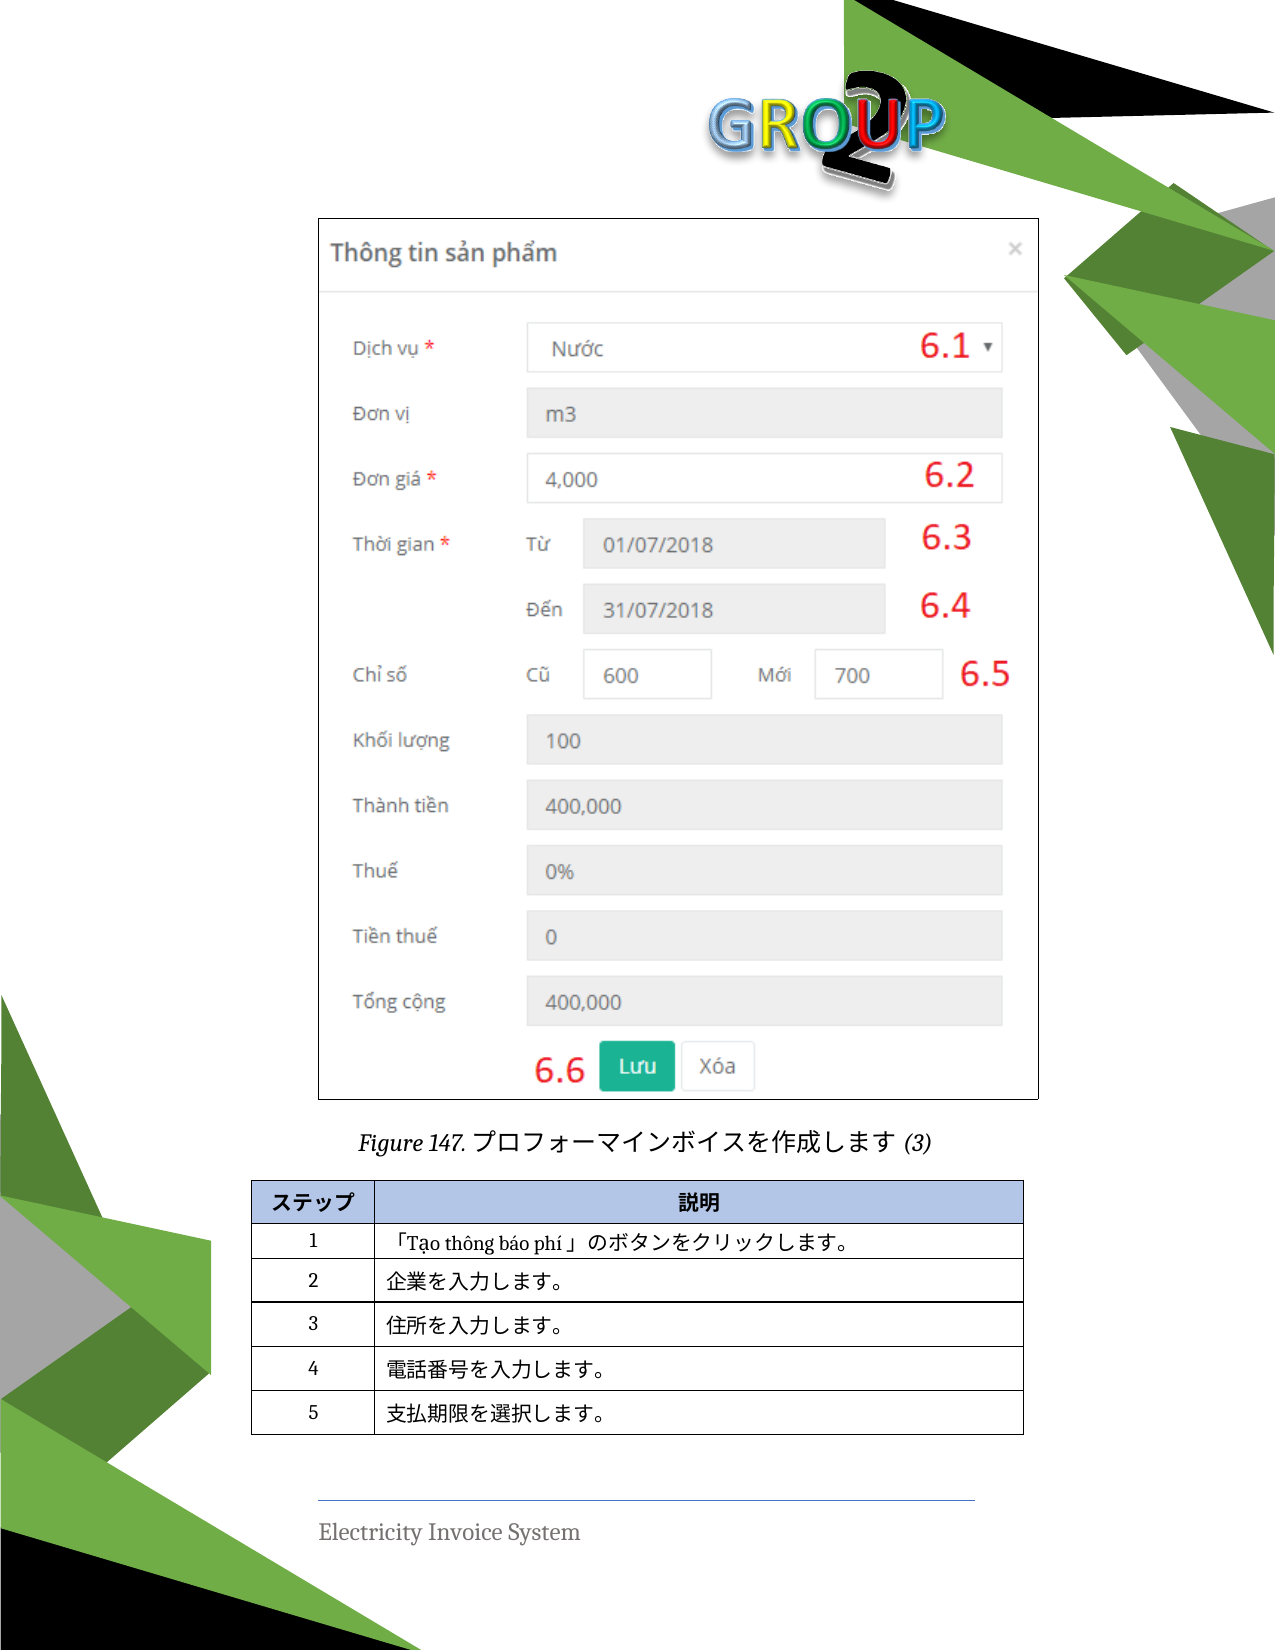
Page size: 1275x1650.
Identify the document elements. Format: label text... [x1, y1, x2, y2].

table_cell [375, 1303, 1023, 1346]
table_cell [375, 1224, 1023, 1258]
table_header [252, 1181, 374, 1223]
picture [681, 48, 960, 208]
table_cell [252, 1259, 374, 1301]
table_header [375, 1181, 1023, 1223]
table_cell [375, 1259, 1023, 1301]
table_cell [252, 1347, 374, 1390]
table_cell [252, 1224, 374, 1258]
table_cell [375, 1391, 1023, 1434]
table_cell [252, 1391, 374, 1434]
picture [319, 219, 1038, 1099]
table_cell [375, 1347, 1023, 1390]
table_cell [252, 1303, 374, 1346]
